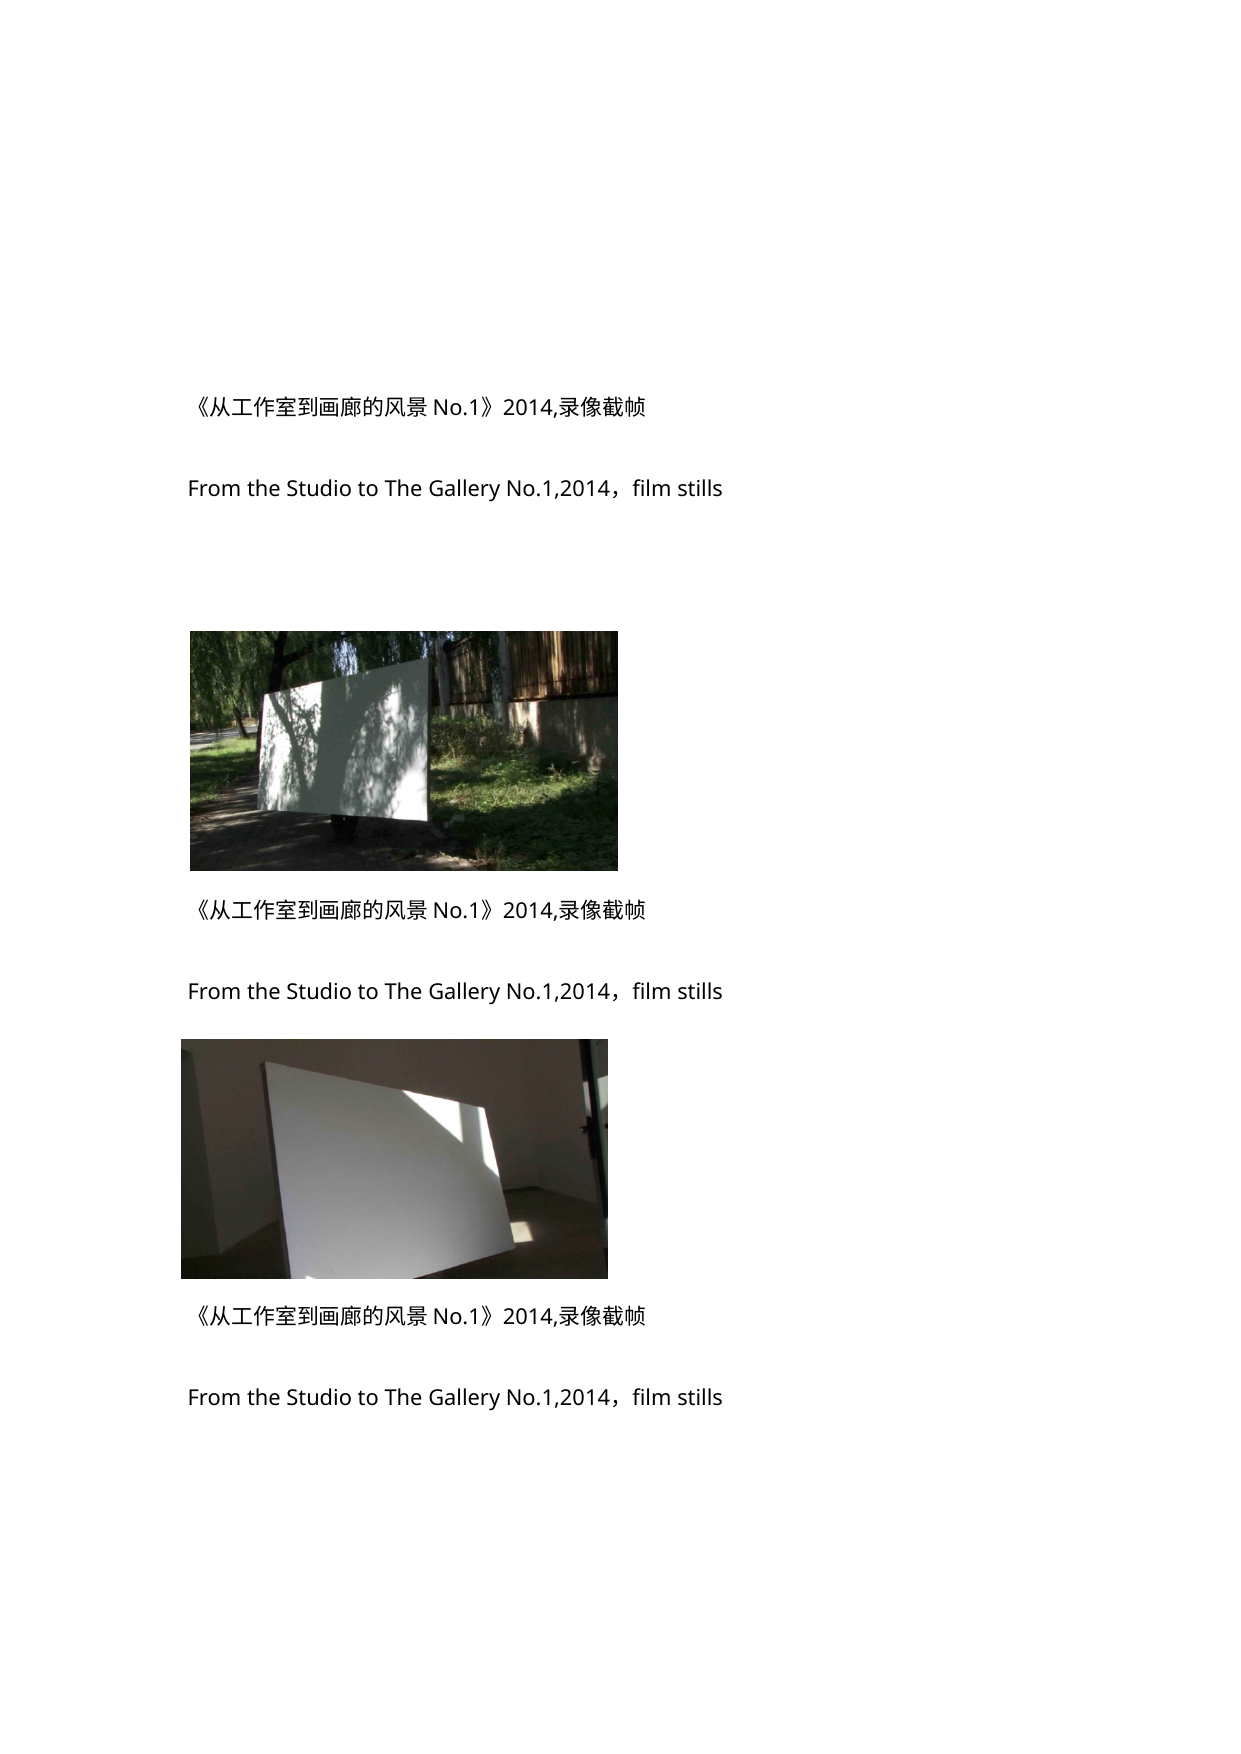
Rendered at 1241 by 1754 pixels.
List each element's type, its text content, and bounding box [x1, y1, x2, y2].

picture [190, 631, 618, 871]
text 《从工作室到画廊的风景No.1》2014,录像截帧 [187, 1299, 1053, 1331]
text From the Studio to The Gallery No.1,2014，film stills [187, 1379, 1053, 1412]
text 《从工作室到画廊的风景No.1》2014,录像截帧 [187, 389, 1053, 422]
text From the Studio to The Gallery No.1,2014，film stills [187, 974, 1053, 1006]
text 《从工作室到画廊的风景No.1》2014,录像截帧 [187, 893, 1053, 925]
text From the Studio to The Gallery No.1,2014，film stills [187, 470, 1053, 503]
picture [181, 1039, 608, 1279]
